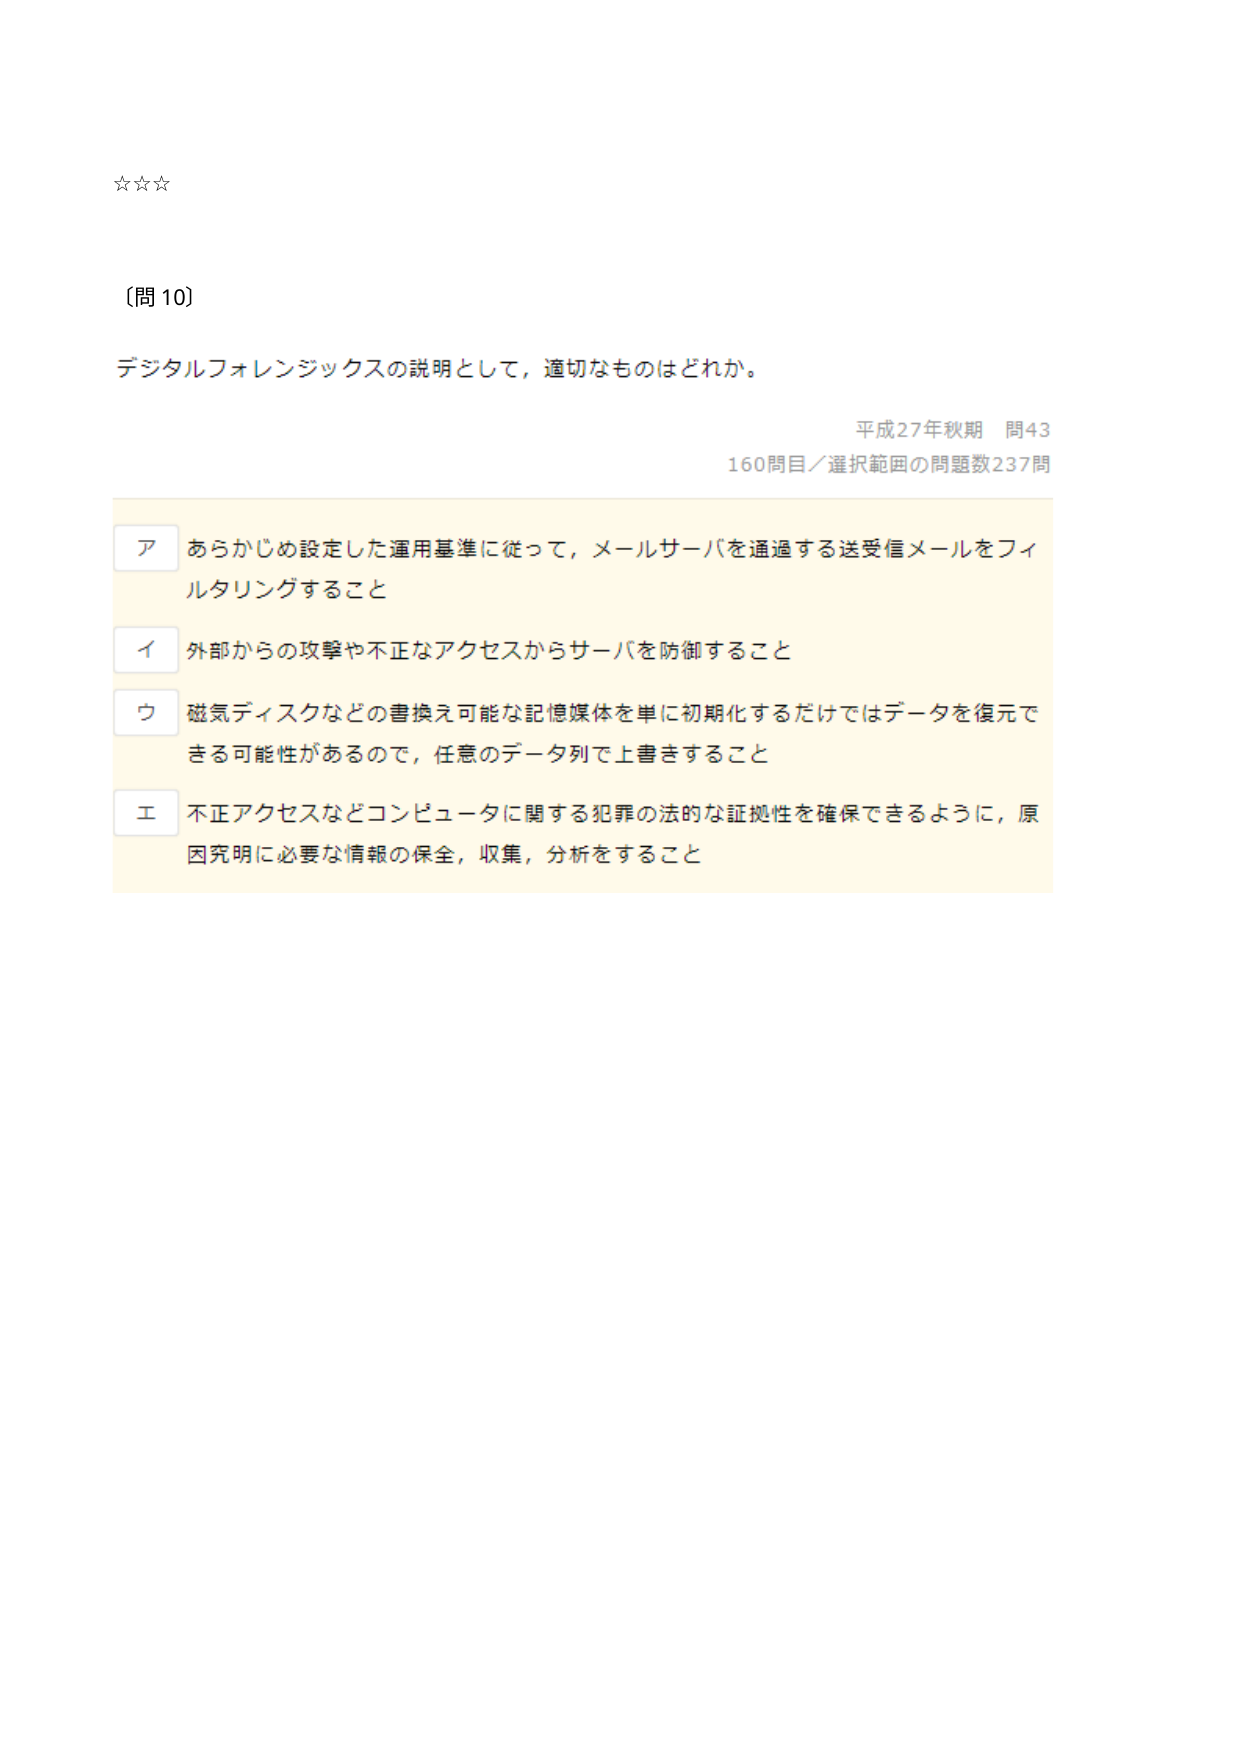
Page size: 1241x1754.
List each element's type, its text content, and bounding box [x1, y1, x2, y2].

text ☆☆☆ [112, 164, 1128, 202]
text 〔問10〕 [112, 277, 1128, 314]
picture [112, 352, 1054, 893]
